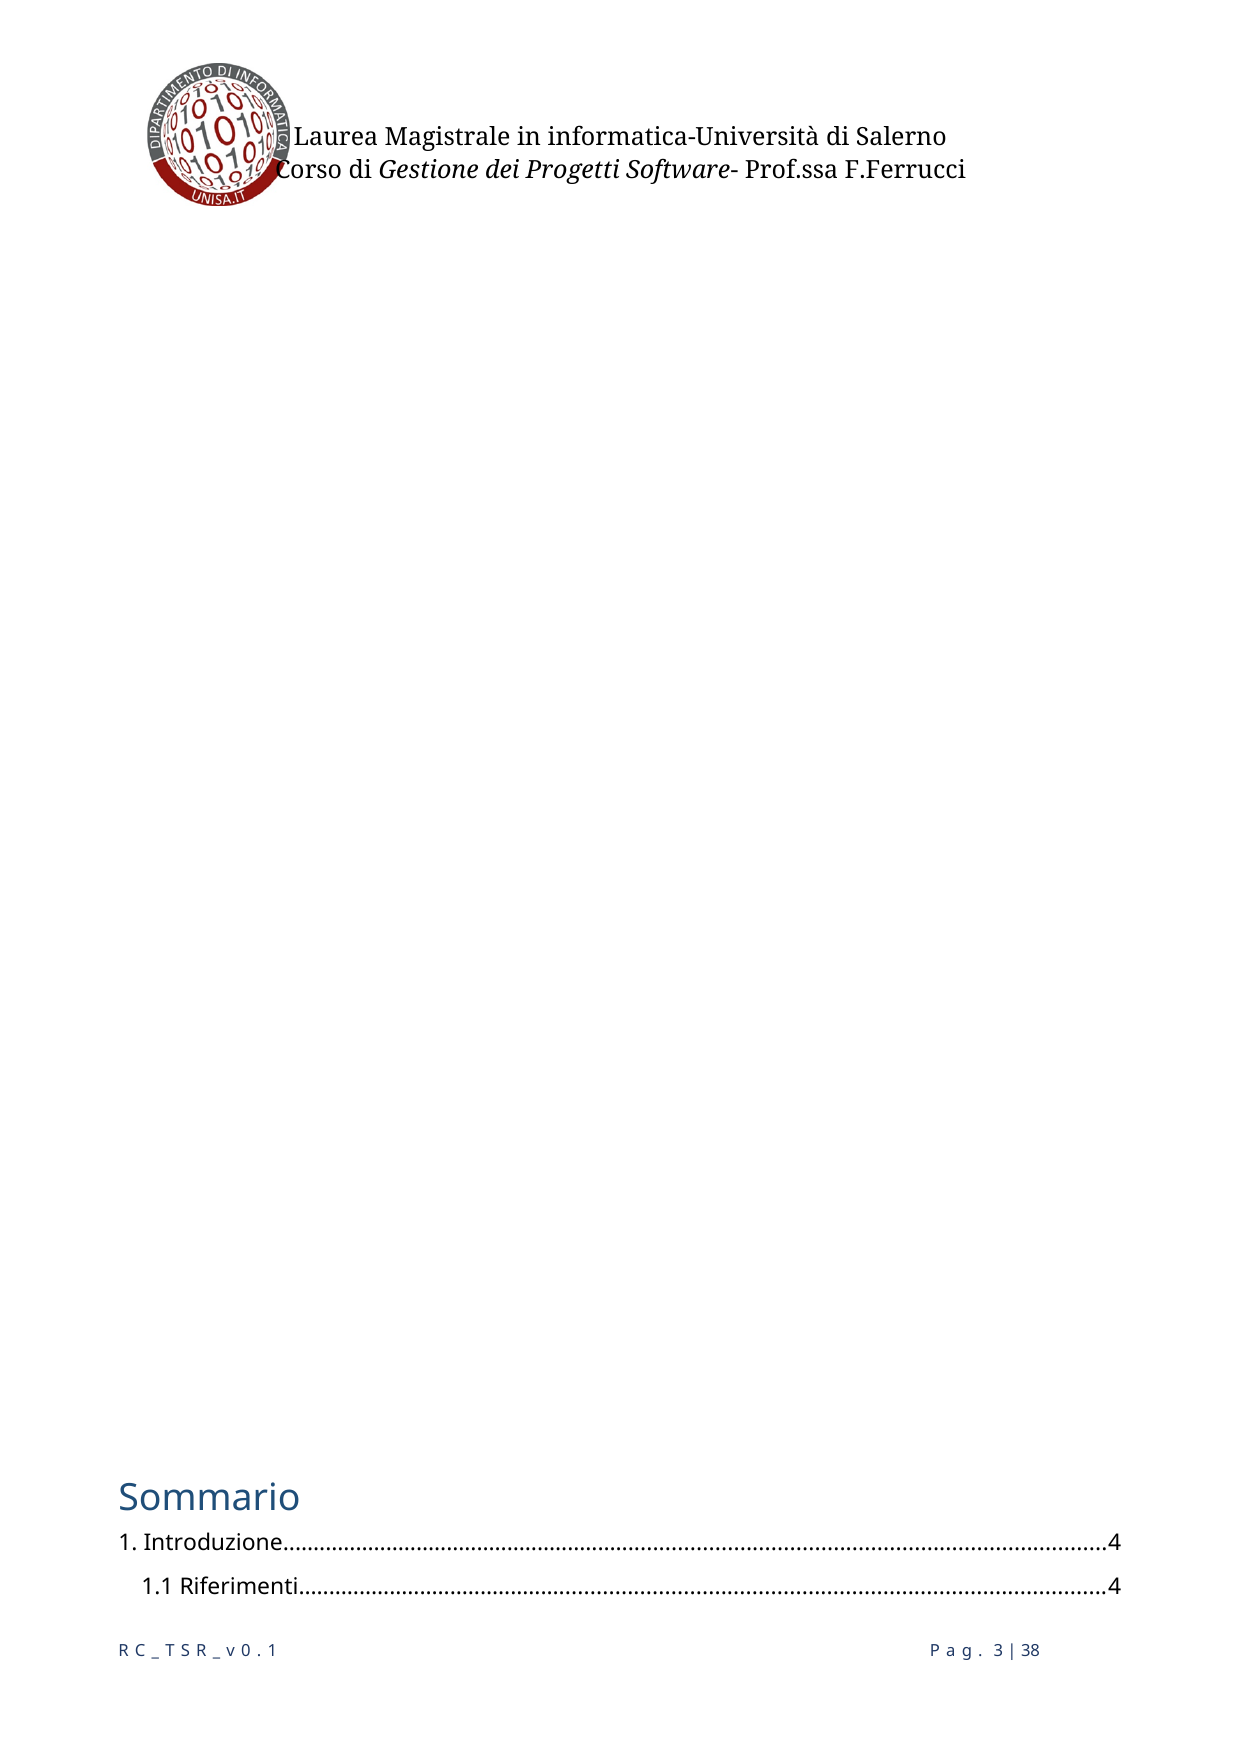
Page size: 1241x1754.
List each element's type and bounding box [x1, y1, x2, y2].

picture [147, 63, 290, 206]
